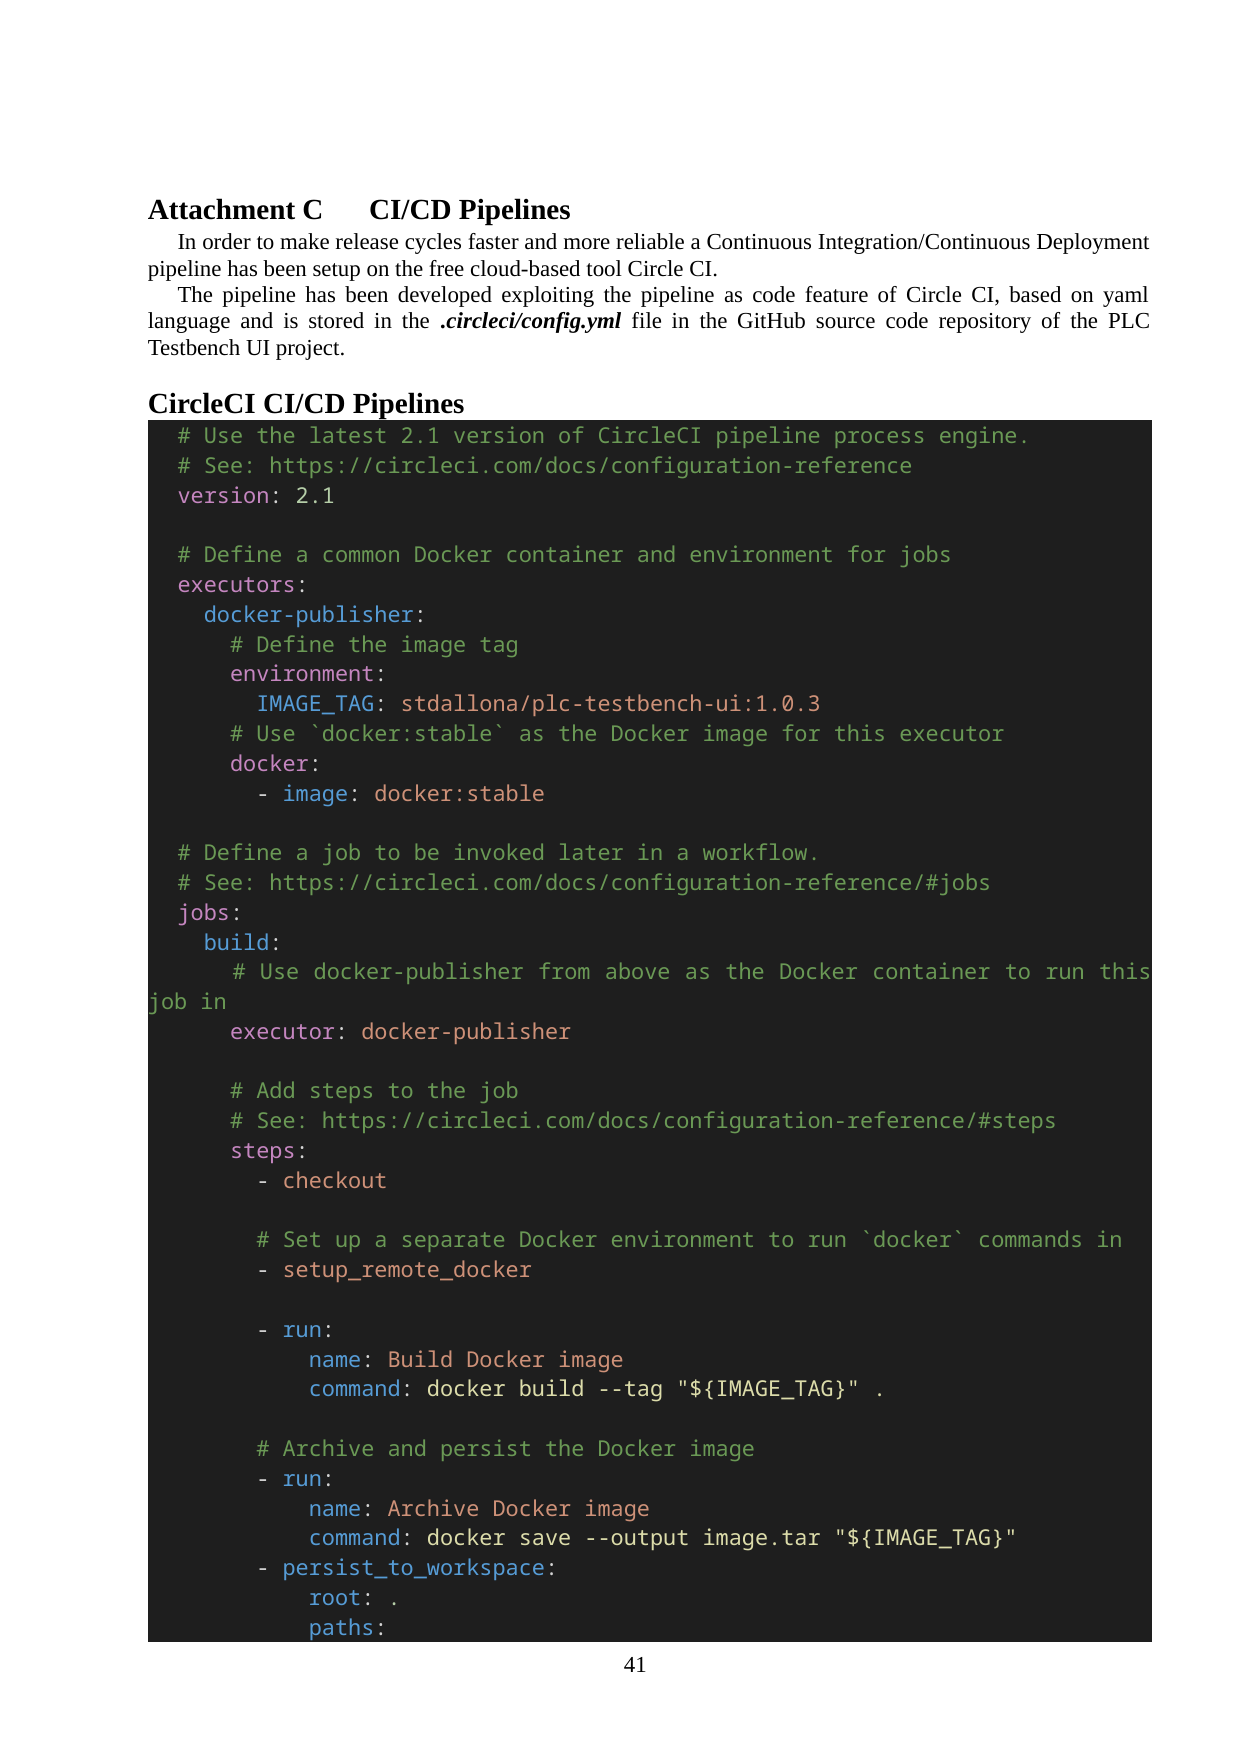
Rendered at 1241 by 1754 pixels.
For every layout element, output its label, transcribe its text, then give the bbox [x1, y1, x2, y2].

text # Define a common Docker container and environment for jobs [148, 539, 1152, 569]
text docker: [148, 748, 1152, 778]
text - persist_to_workspace: [148, 1552, 1152, 1582]
text Attachment C CI/CD Pipelines [148, 192, 1152, 225]
text In order to make release cycles faster and more reliable a Continuous Integration/Continuous Deployment pipeline has been setup on the free cloud-based tool Circle CI. [148, 228, 1152, 281]
text # Set up a separate Docker environment to run `docker` commands in [148, 1224, 1152, 1254]
text - image: docker:stable [148, 778, 1152, 807]
text - run: [148, 1314, 1152, 1344]
text # Define a job to be invoked later in a workflow. [148, 837, 1152, 867]
text - run: [148, 1463, 1152, 1493]
text # Use `docker:stable` as the Docker image for this executor [148, 718, 1152, 748]
text name: Build Docker image [148, 1344, 1152, 1373]
text # Use docker-publisher from above as the Docker container to run this job in [148, 956, 1152, 1016]
text executors: [148, 569, 1152, 599]
text # Use the latest 2.1 version of CircleCI pipeline process engine. [148, 420, 1152, 450]
text command: docker save --output image.tar "${IMAGE_TAG}" [148, 1522, 1152, 1552]
text environment: [148, 658, 1152, 688]
text # Archive and persist the Docker image [148, 1433, 1152, 1463]
text root: . [148, 1582, 1152, 1612]
text executor: docker-publisher [148, 1016, 1152, 1046]
text # Add steps to the job [148, 1076, 1152, 1105]
text build: [148, 927, 1152, 956]
text # See: https://circleci.com/docs/configuration-reference/#jobs [148, 867, 1152, 897]
text The pipeline has been developed exploiting the pipeline as code feature of Circle CI, based on yaml language and is stored in the .circleci/config.yml file in the GitHub source code repository of the PLC Testbench UI project. [148, 281, 1152, 360]
text jobs: [148, 897, 1152, 927]
text # See: https://circleci.com/docs/configuration-reference/#steps [148, 1105, 1152, 1135]
text CircleCI CI/CD Pipelines [148, 387, 1152, 420]
text steps: [148, 1135, 1152, 1165]
text command: docker build --tag "${IMAGE_TAG}" . [148, 1373, 1152, 1403]
text paths: [148, 1612, 1152, 1642]
text # Define the image tag [148, 629, 1152, 658]
text name: Archive Docker image [148, 1493, 1152, 1522]
text - setup_remote_docker [148, 1254, 1152, 1284]
text IMAGE_TAG: stdallona/plc-testbench-ui:1.0.3 [148, 688, 1152, 718]
text - checkout [148, 1165, 1152, 1195]
text docker-publisher: [148, 599, 1152, 629]
text # See: https://circleci.com/docs/configuration-reference [148, 450, 1152, 480]
text version: 2.1 [148, 480, 1152, 509]
